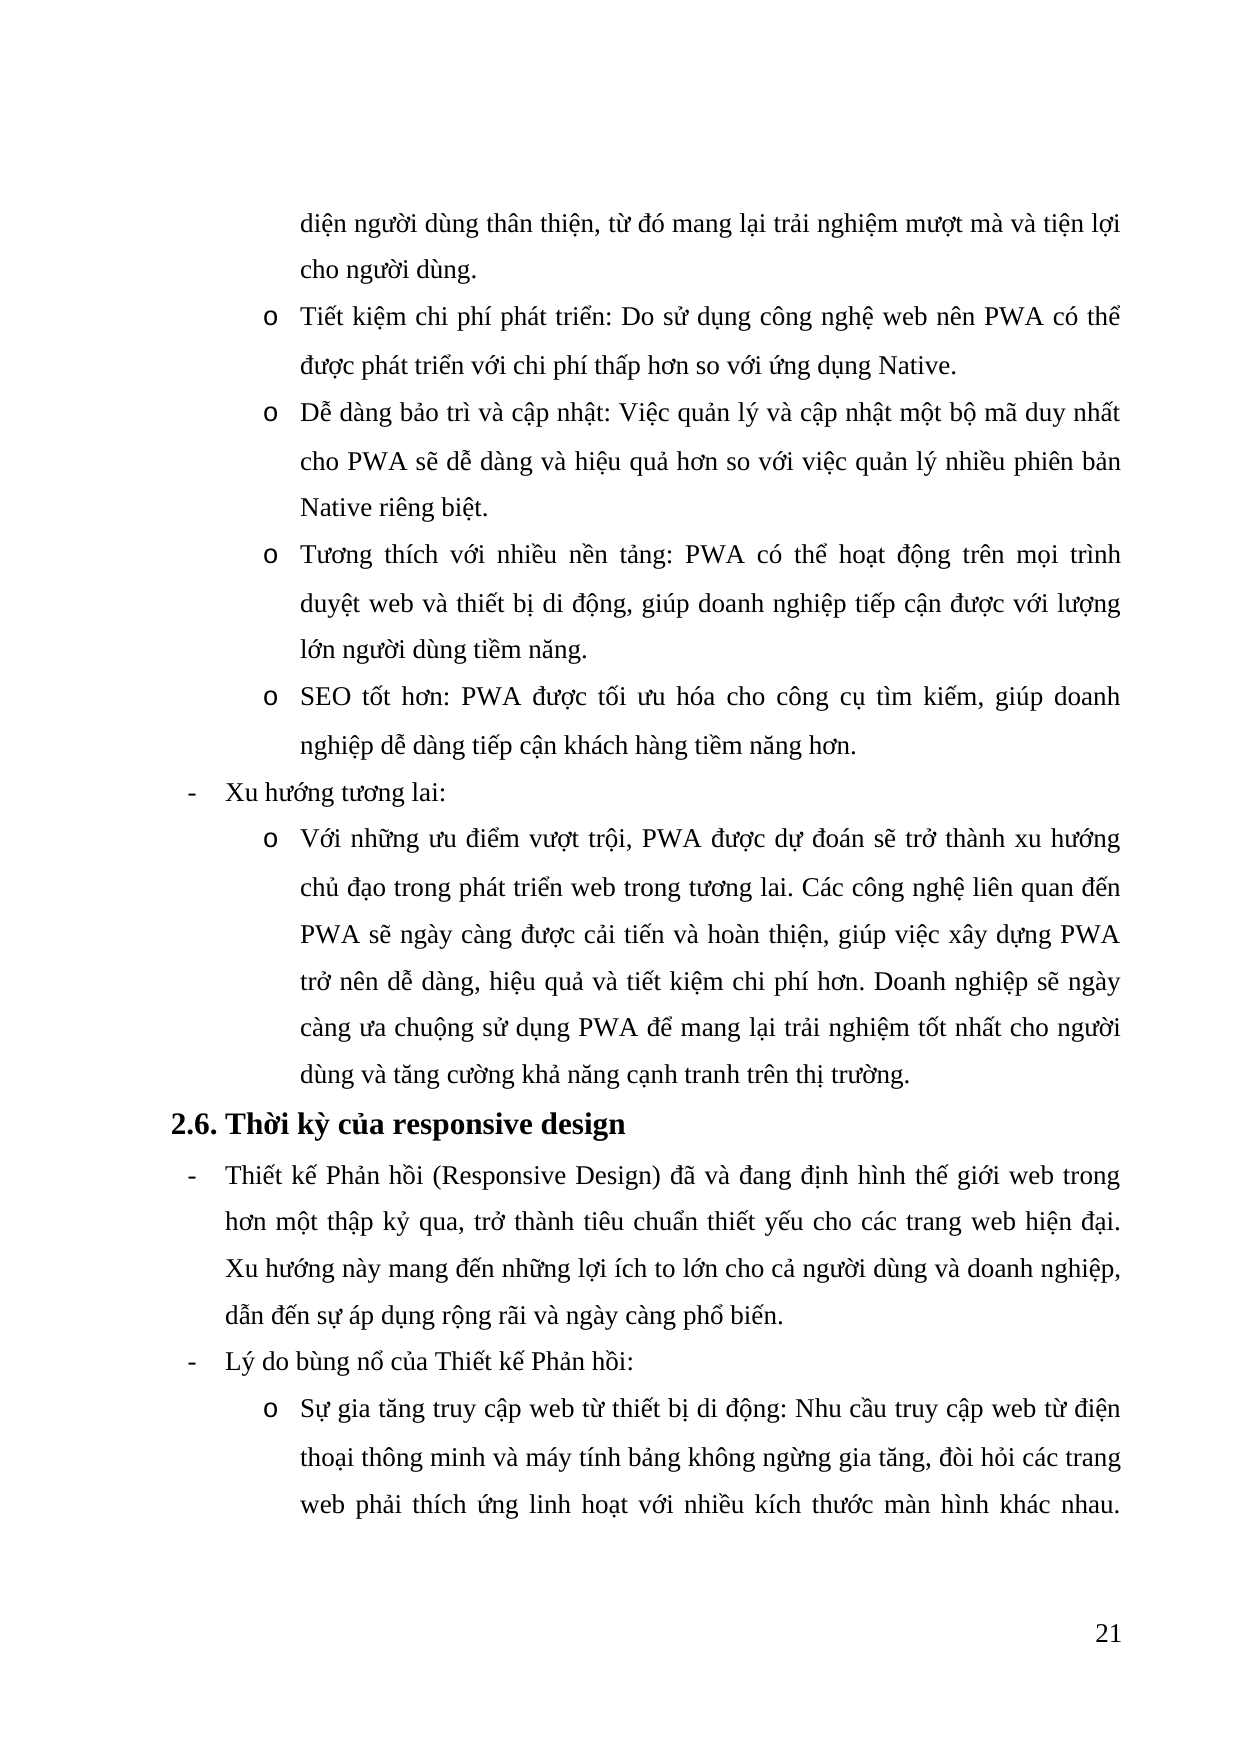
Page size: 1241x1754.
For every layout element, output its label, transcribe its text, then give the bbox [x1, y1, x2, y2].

list Xu hướng tương lai: [187, 776, 1122, 807]
list Tương thích với nhiều nền tảng: PWA có thể hoạt động trên mọi trình duyệt web và thiết bị di động, giúp doanh nghiệp tiếp cận được với lượng lớn người dùng tiềm năng. [262, 538, 1122, 665]
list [262, 1392, 1122, 1519]
list Dễ dàng bảo trì và cập nhật: Việc quản lý và cập nhật một bộ mã duy nhất cho PWA sẽ dễ dàng và hiệu quả hơn so với việc quản lý nhiều phiên bản Native riêng biệt. [262, 396, 1122, 522]
list Thiết kế Phản hồi (Responsive Design) đã và đang định hình thế giới web trong hơn một thập kỷ qua, trở thành tiêu chuẩn thiết yếu cho các trang web hiện đại. Xu hướng này mang đến những lợi ích to lớn cho cả người dùng và doanh nghiệp, dẫn đến sự áp dụng rộng rãi và ngày càng phổ biến. [187, 1159, 1122, 1330]
list Tiết kiệm chi phí phát triển: Do sử dụng công nghệ web nên PWA có thể được phát triển với chi phí thấp hơn so với ứng dụng Native. [262, 300, 1122, 380]
list Thời kỳ của responsive design [171, 1105, 1122, 1141]
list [262, 207, 1122, 284]
list SEO tốt hơn: PWA được tối ưu hóa cho công cụ tìm kiếm, giúp doanh nghiệp dễ dàng tiếp cận khách hàng tiềm năng hơn. [262, 680, 1122, 760]
list Với những ưu điểm vượt trội, PWA được dự đoán sẽ trở thành xu hướng chủ đạo trong phát triển web trong tương lai. Các công nghệ liên quan đến PWA sẽ ngày càng được cải tiến và hoàn thiện, giúp việc xây dựng PWA trở nên dễ dàng, hiệu quả và tiết kiệm chi phí hơn. Doanh nghiệp sẽ ngày càng ưa chuộng sử dụng PWA để mang lại trải nghiệm tốt nhất cho người dùng và tăng cường khả năng cạnh tranh trên thị trường. [262, 823, 1122, 1089]
list Lý do bùng nổ của Thiết kế Phản hồi: [187, 1345, 1122, 1377]
